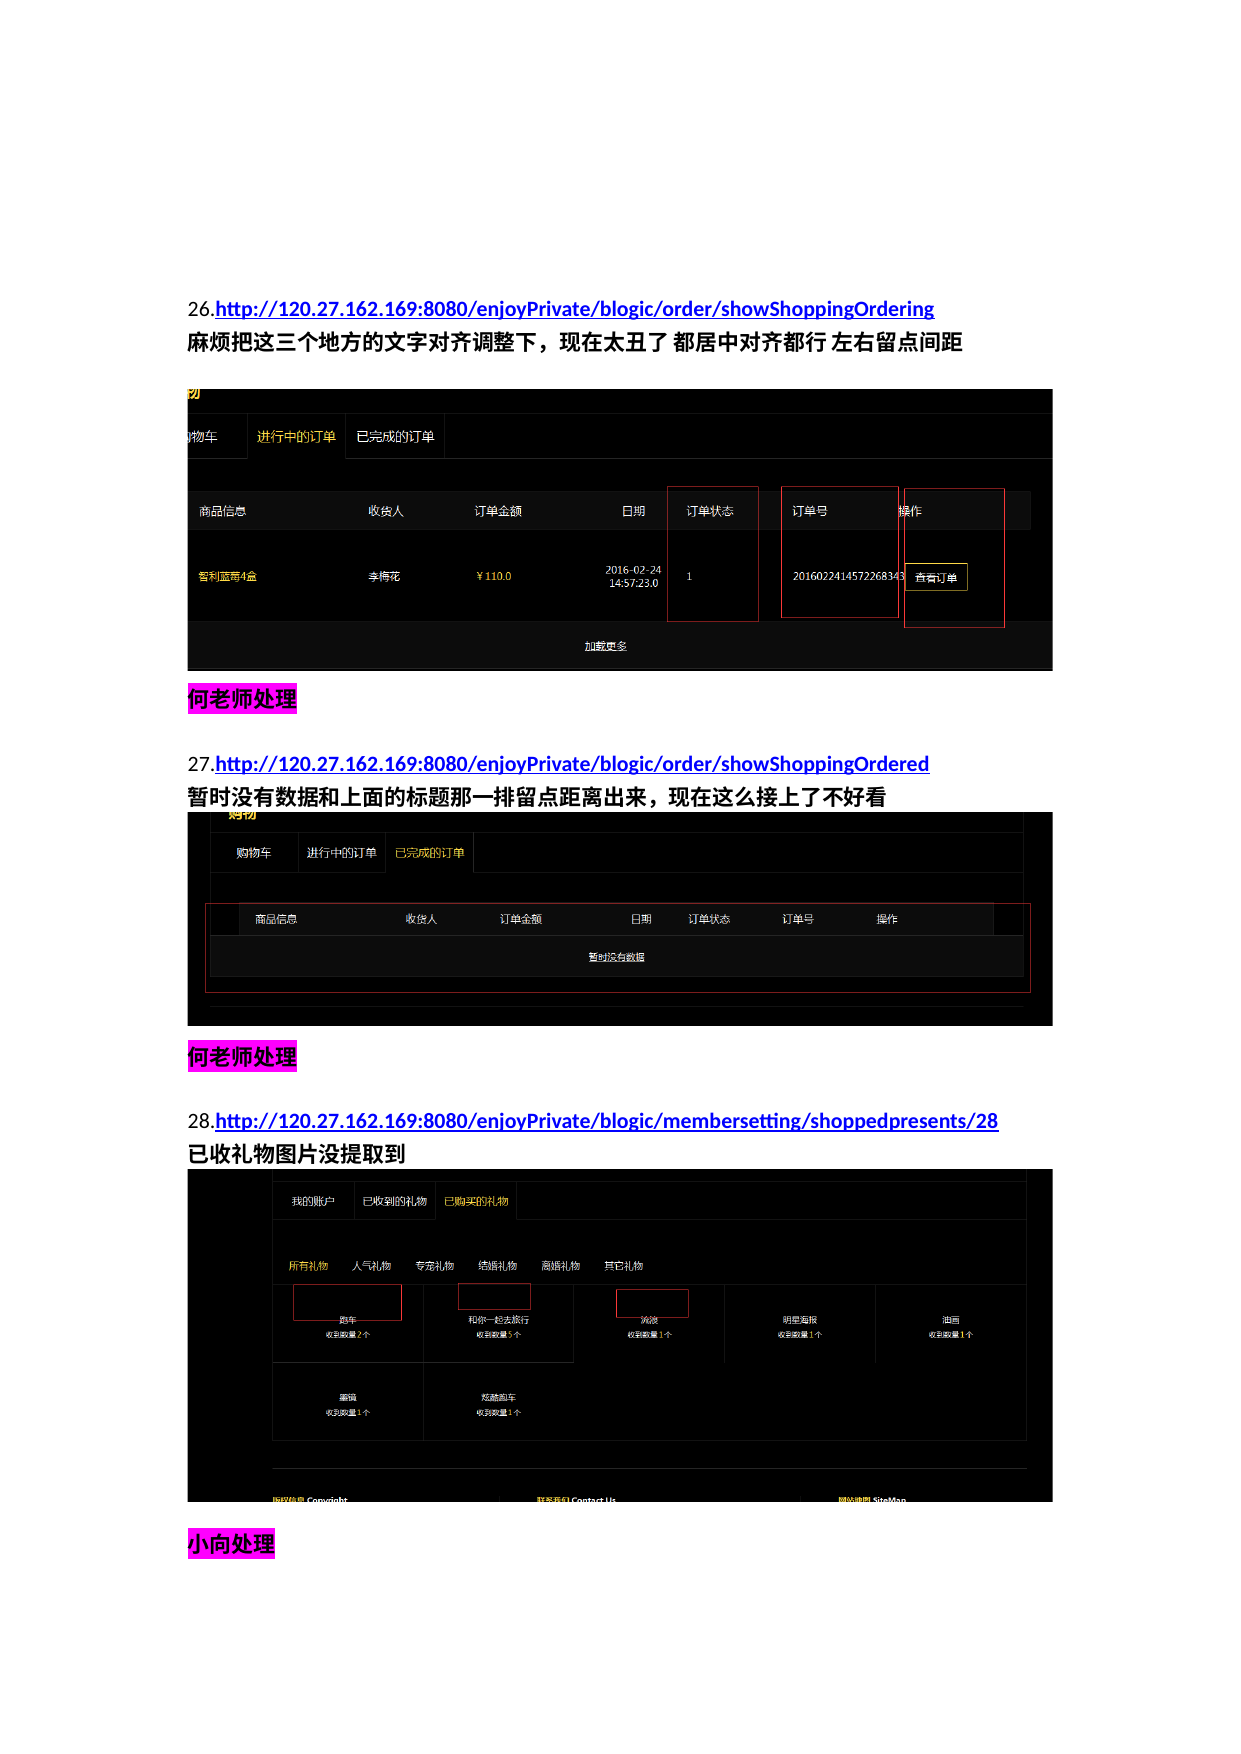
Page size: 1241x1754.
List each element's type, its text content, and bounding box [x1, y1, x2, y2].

text 暂时没有数据和上面的标题那一排留点距离出来，现在这么接上了不好看 [187, 779, 1053, 812]
picture [187, 389, 1053, 671]
text 28.http://120.27.162.169:8080/enjoyPrivate/blogic/membersetting/shoppedpresents/28 [187, 1104, 1053, 1137]
text 何老师处理 [187, 682, 1053, 714]
text 小向处理 [187, 1527, 1053, 1559]
text 已收礼物图片没提取到 [187, 1137, 1053, 1169]
text 麻烦把这三个地方的文字对齐调整下，现在太丑了 都居中对齐都行 左右留点间距 [187, 324, 1053, 357]
text 27.http://120.27.162.169:8080/enjoyPrivate/blogic/order/showShoppingOrdered [187, 747, 1053, 779]
text 26.http://120.27.162.169:8080/enjoyPrivate/blogic/order/showShoppingOrdering [187, 292, 1053, 324]
text 何老师处理 [187, 1039, 1053, 1072]
picture [187, 812, 1053, 1026]
picture [187, 1169, 1053, 1502]
